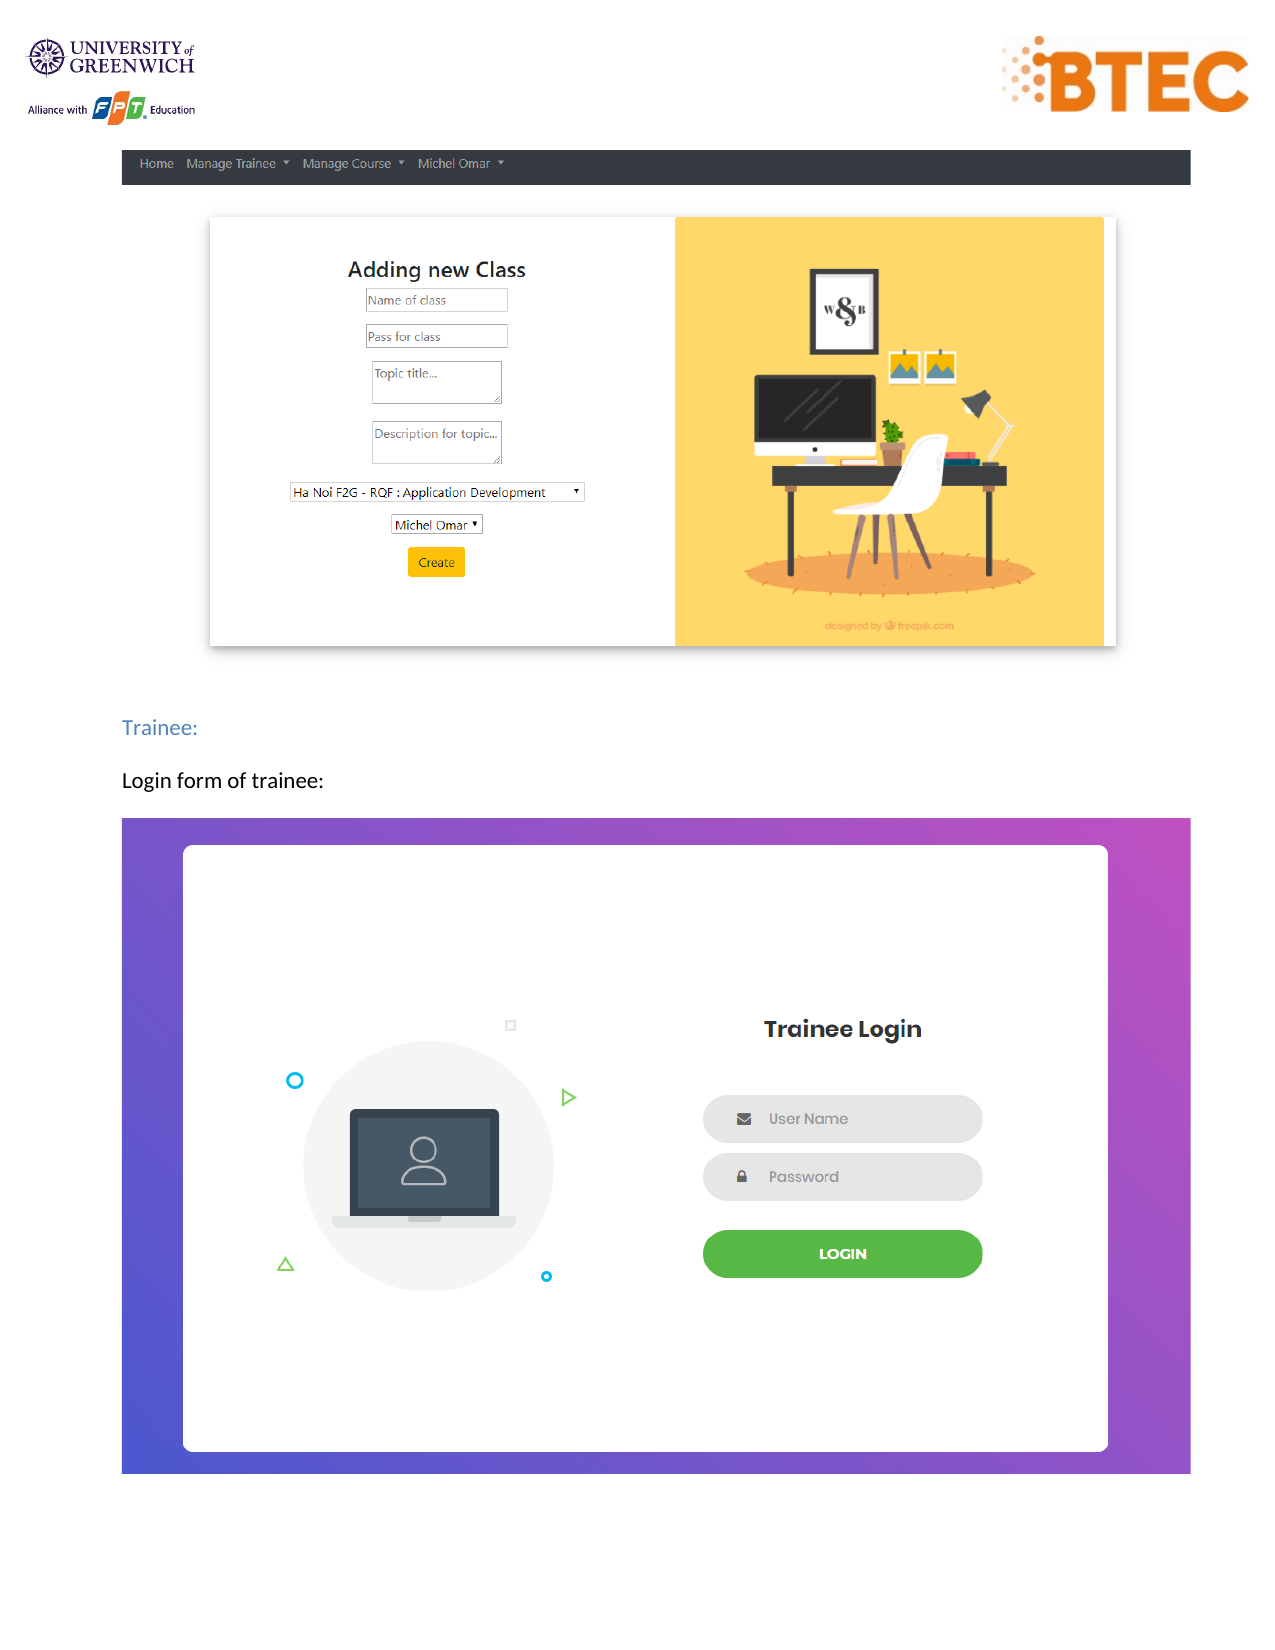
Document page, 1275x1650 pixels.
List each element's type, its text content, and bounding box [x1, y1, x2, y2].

picture [121, 150, 1191, 688]
picture [1001, 36, 1249, 112]
text Login form of trainee: [122, 766, 1191, 794]
picture [121, 818, 1191, 1474]
picture [14, 25, 207, 136]
text Trainee: [122, 713, 1191, 741]
